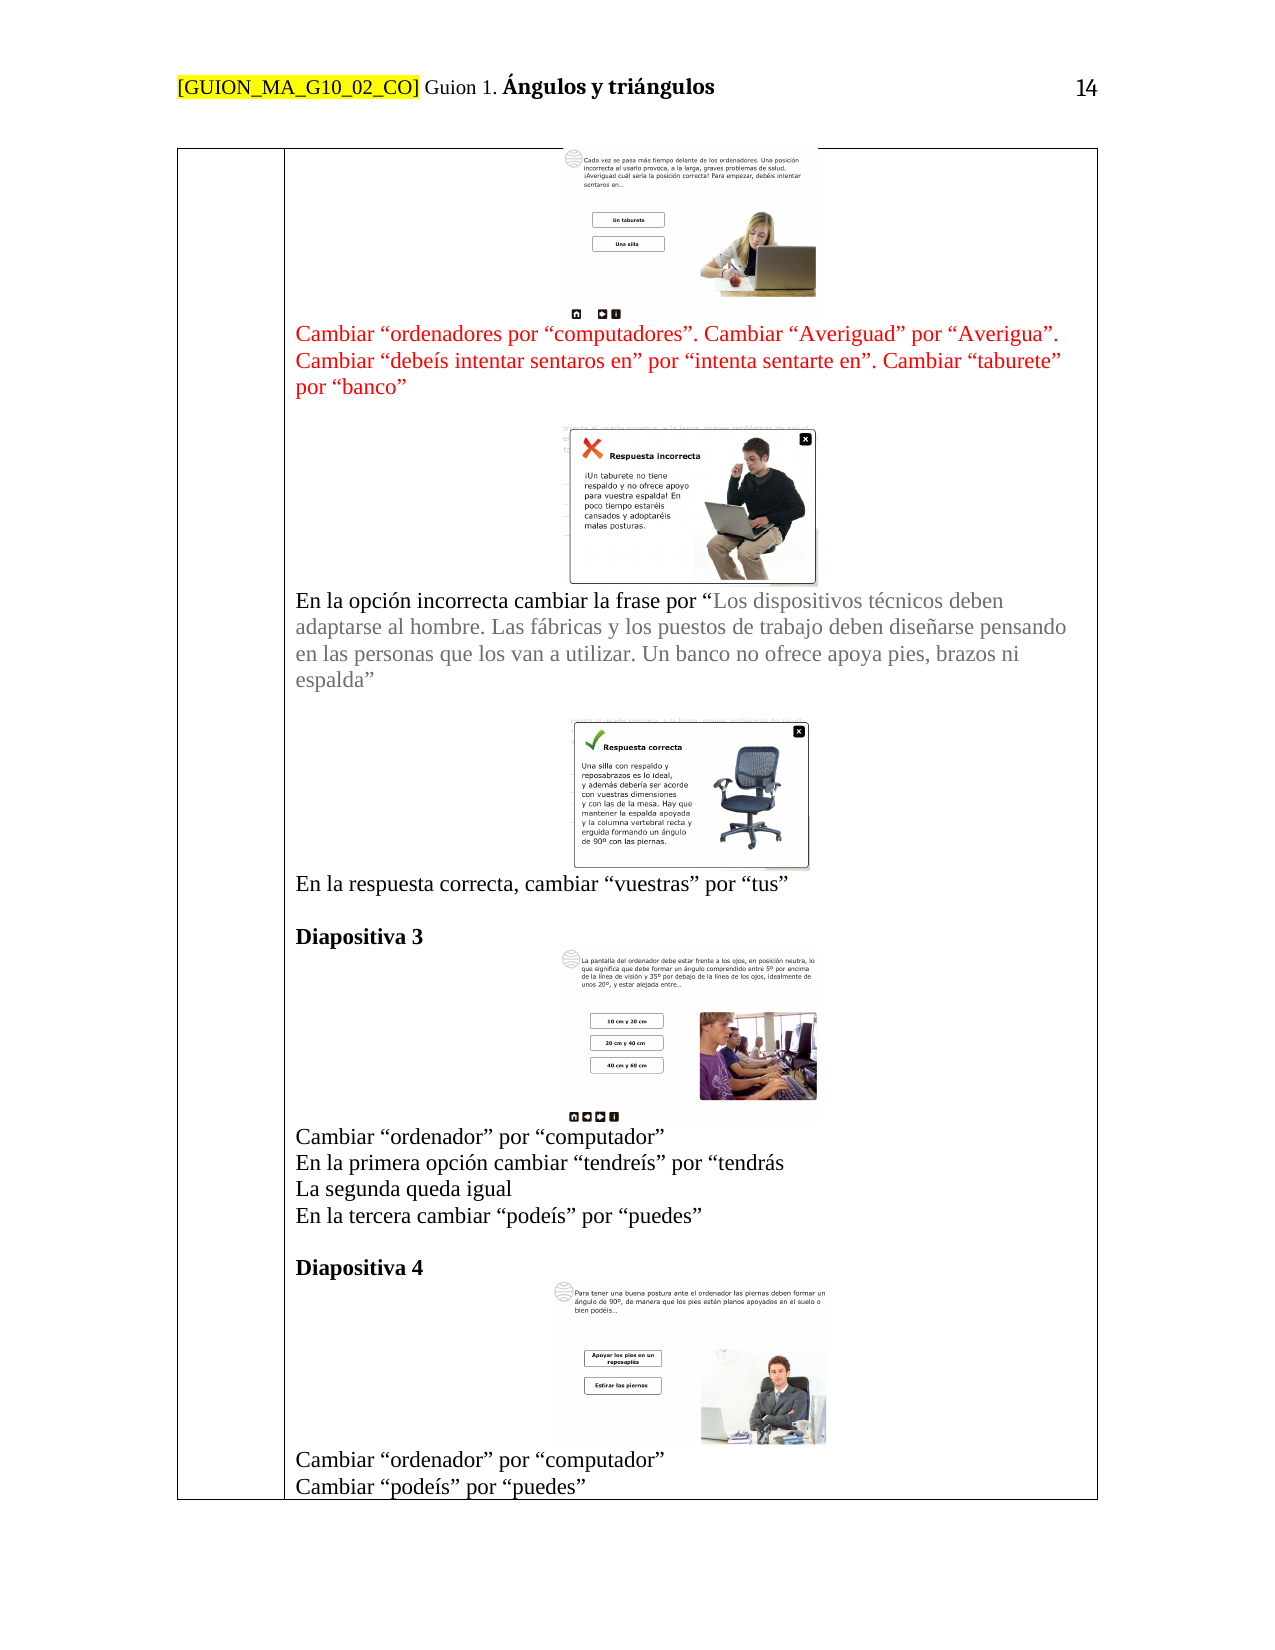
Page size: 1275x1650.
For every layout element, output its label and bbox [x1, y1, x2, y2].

table_cell [285, 149, 1097, 1499]
picture [563, 148, 819, 321]
picture [571, 718, 811, 871]
picture [563, 425, 819, 587]
picture [561, 949, 820, 1123]
table_cell [178, 149, 284, 1499]
picture [553, 1280, 829, 1447]
